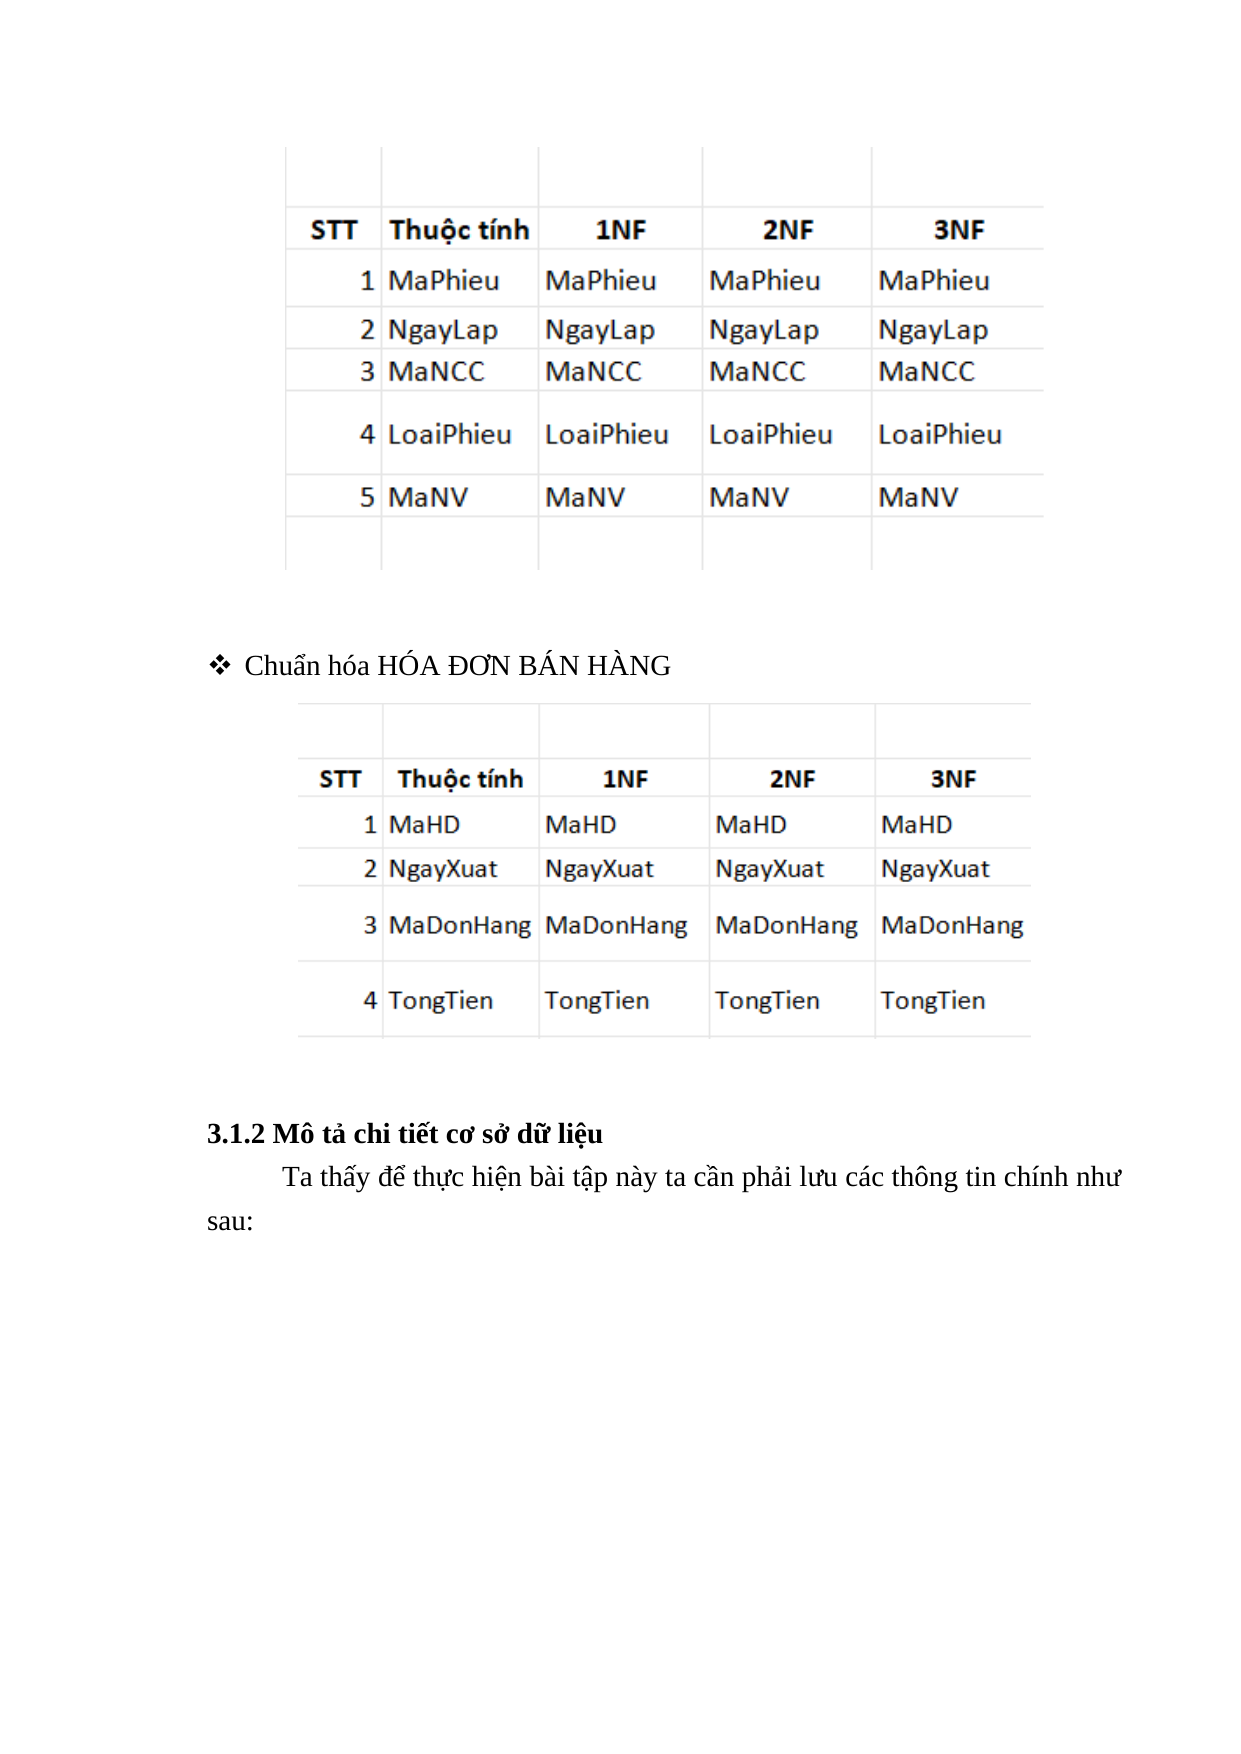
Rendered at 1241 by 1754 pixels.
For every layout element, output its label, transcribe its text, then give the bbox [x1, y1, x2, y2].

subtitle 3.1.2 Mô tả chi tiết cơ sở dữ liệu [207, 1116, 1122, 1149]
picture [285, 147, 1044, 570]
text Ta thấy để thực hiện bài tập này ta cần phải lưu các thông tin chính như sau: [207, 1159, 1122, 1237]
picture [298, 703, 1031, 1039]
list Chuẩn hóa HÓA ĐƠN BÁN HÀNG [207, 648, 1122, 681]
